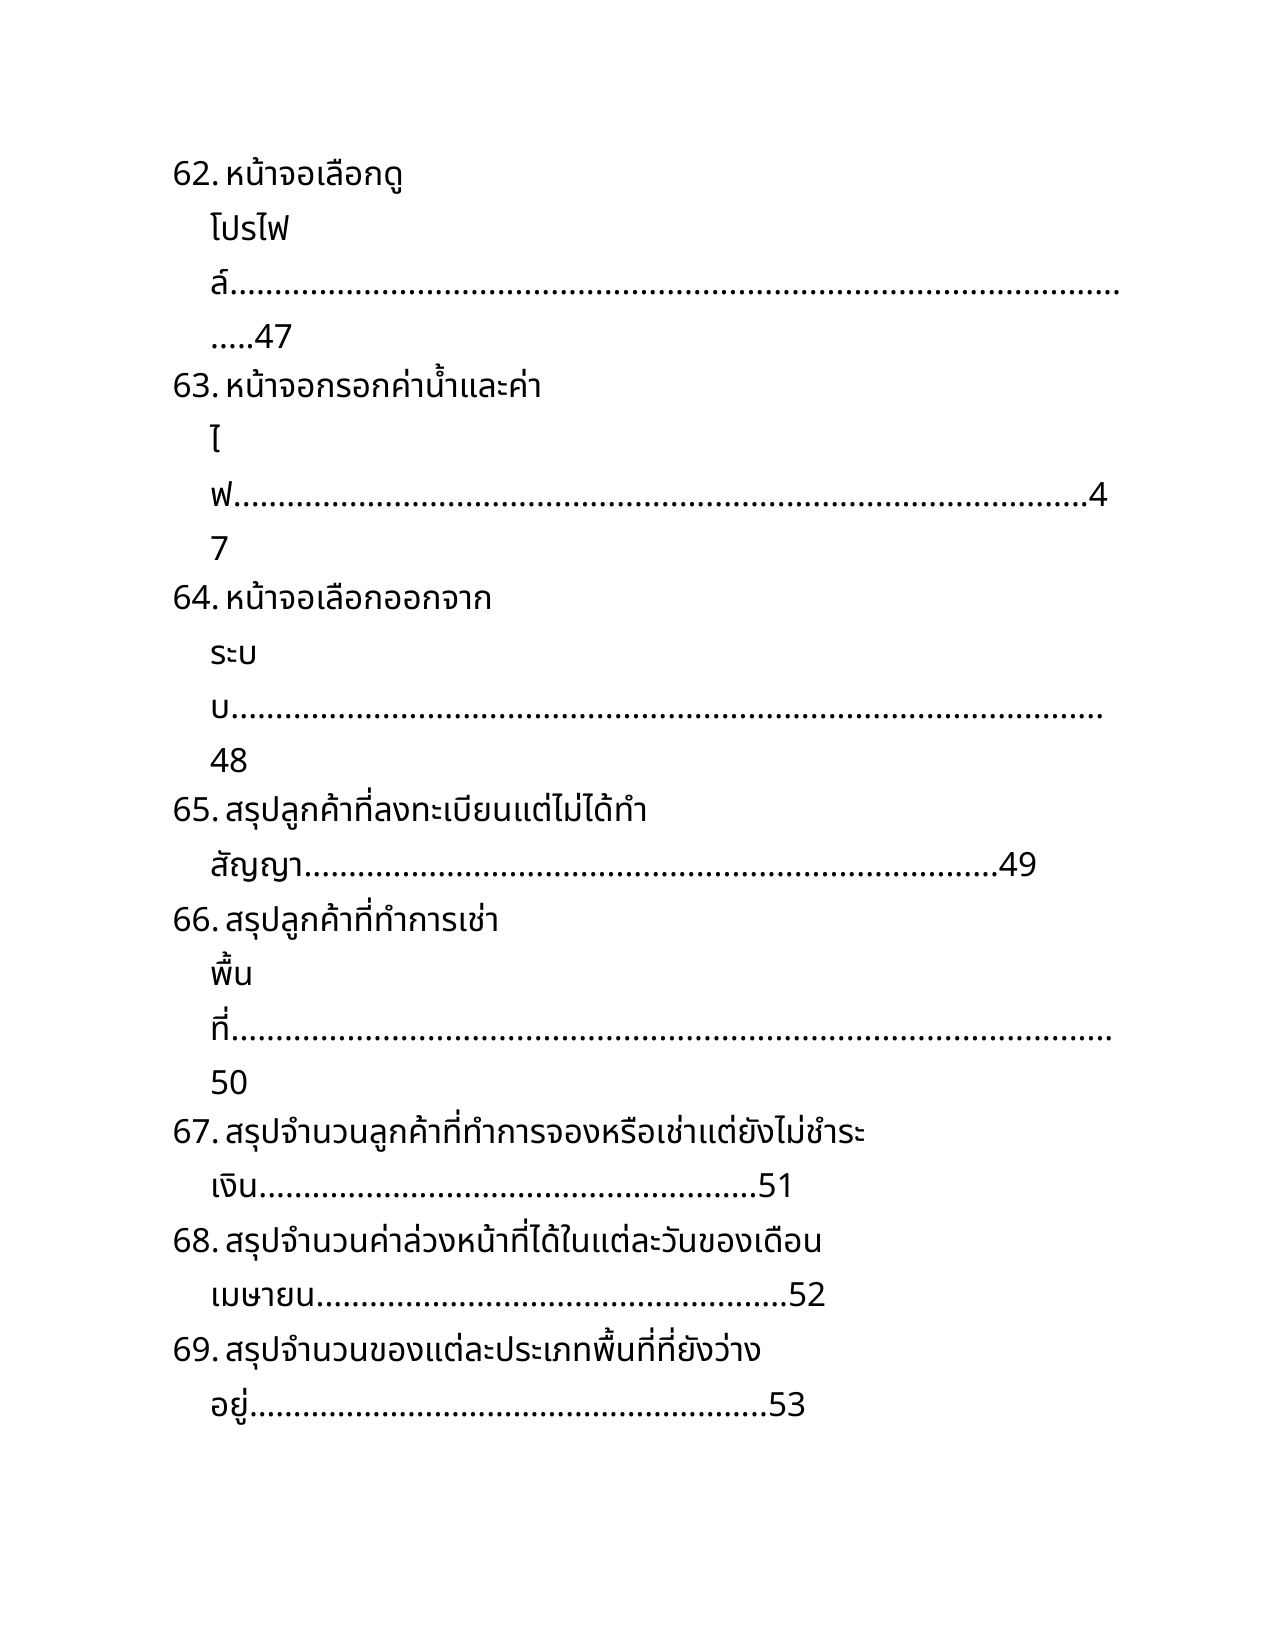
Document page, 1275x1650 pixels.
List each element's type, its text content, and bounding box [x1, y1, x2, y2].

list หน้าจอเลือกดูโปรไฟล์.........................................................................................................47 [172, 150, 1125, 358]
list สรุปลูกค้าที่ลงทะเบียนแต่ไม่ได้ทำสัญญา..............................................................................49 [172, 786, 1125, 891]
list สรุปจำนวนลูกค้าที่ทำการจองหรือเช่าแต่ยังไม่ชำระเงิน........................................................51 [172, 1107, 1125, 1213]
list สรุปลูกค้าที่ทำการเช่าพื้นที่...................................................................................................50 [172, 895, 1125, 1104]
list หน้าจอกรอกค่าน้ำและค่าไฟ................................................................................................47 [172, 362, 1125, 571]
list หน้าจอเลือกออกจากระบบ..................................................................................................48 [172, 574, 1125, 783]
list สรุปจำนวนค่าล่วงหน้าที่ได้ในแต่ละวันของเดือนเมษายน.....................................................52 [172, 1217, 1125, 1322]
list สรุปจำนวนของแต่ละประเภทพื้นที่ที่ยังว่างอยู่…………………………………………………..53 [172, 1326, 1125, 1431]
